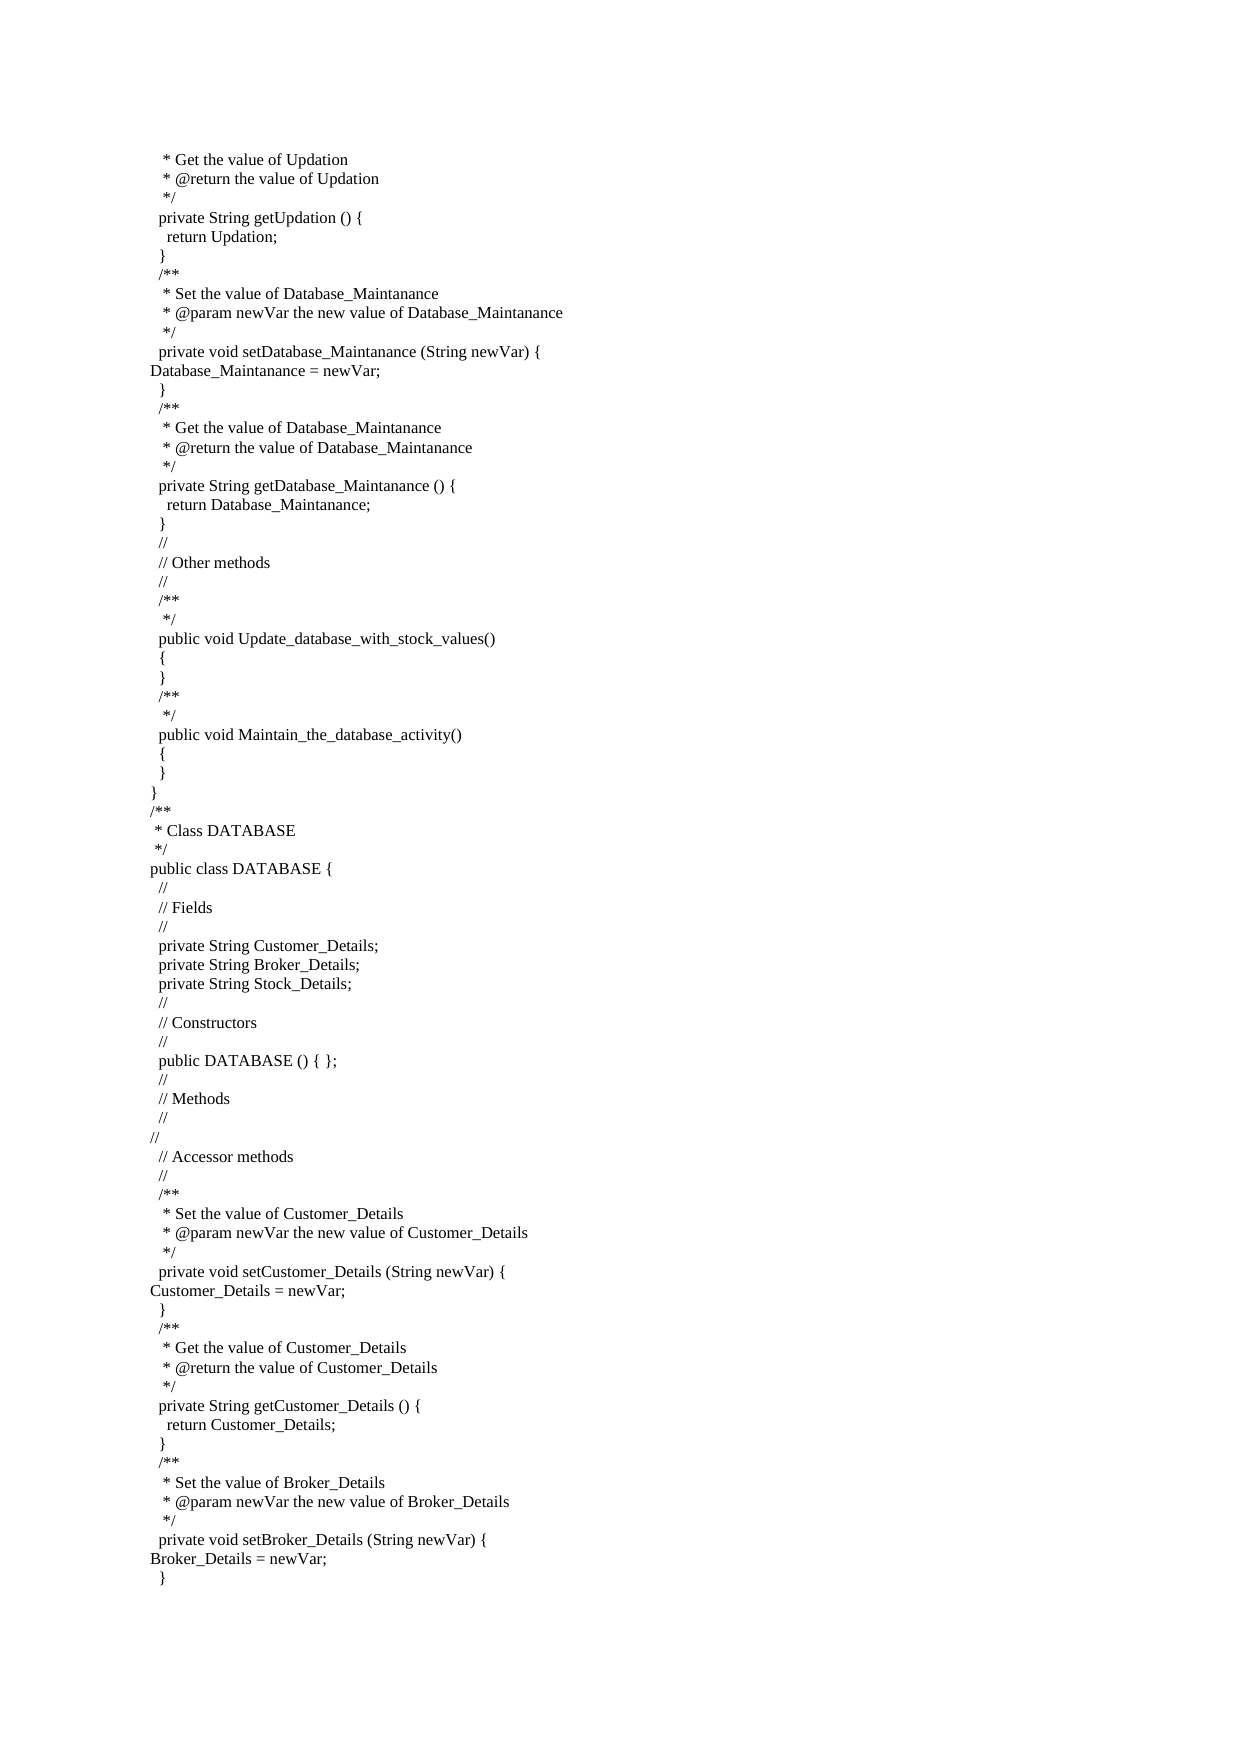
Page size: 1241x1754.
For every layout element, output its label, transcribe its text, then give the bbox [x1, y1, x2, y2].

text * @return the value of Updation [150, 169, 1090, 188]
text /** [150, 1185, 1090, 1204]
text private String Broker_Details; [150, 955, 1090, 974]
text public DATABASE () { }; [150, 1051, 1090, 1070]
text * Get the value of Database_Maintanance [150, 418, 1090, 437]
text */ [150, 1511, 1090, 1530]
text } [150, 514, 1090, 533]
text // [150, 878, 1090, 897]
text * @return the value of Customer_Details [150, 1357, 1090, 1377]
text } [150, 1568, 1090, 1587]
text */ [150, 1377, 1090, 1396]
text // [150, 533, 1090, 552]
text */ [150, 1242, 1090, 1262]
text private void setDatabase_Maintanance (String newVar) { [150, 342, 1090, 361]
text * Class DATABASE [150, 821, 1090, 840]
text Database_Maintanance = newVar; [150, 361, 1090, 380]
text private String getCustomer_Details () { [150, 1396, 1090, 1415]
text /** [150, 1453, 1090, 1472]
text return Database_Maintanance; [150, 495, 1090, 514]
text * @return the value of Database_Maintanance [150, 437, 1090, 457]
text /** [150, 399, 1090, 418]
text public void Update_database_with_stock_values() [150, 629, 1090, 648]
text } [150, 1434, 1090, 1453]
text * @param newVar the new value of Database_Maintanance [150, 303, 1090, 322]
text } [150, 246, 1090, 265]
text return Customer_Details; [150, 1415, 1090, 1434]
text // Fields [150, 897, 1090, 917]
text // Methods [150, 1089, 1090, 1108]
text } [150, 1300, 1090, 1319]
text { [150, 744, 1090, 763]
text public class DATABASE { [150, 859, 1090, 878]
text Broker_Details = newVar; [150, 1549, 1090, 1568]
text * Get the value of Updation [150, 150, 1090, 169]
text // [150, 1108, 1090, 1127]
text } [150, 763, 1090, 782]
text */ [150, 840, 1090, 859]
text } [150, 380, 1090, 399]
text // [150, 572, 1090, 591]
text // [150, 1166, 1090, 1185]
text // [150, 917, 1090, 936]
text private void setCustomer_Details (String newVar) { [150, 1262, 1090, 1281]
text /** [150, 802, 1090, 821]
text * Set the value of Broker_Details [150, 1472, 1090, 1492]
text * Set the value of Customer_Details [150, 1204, 1090, 1223]
text } [150, 667, 1090, 687]
text /** [150, 687, 1090, 706]
text * @param newVar the new value of Customer_Details [150, 1223, 1090, 1242]
text private String Customer_Details; [150, 936, 1090, 955]
text return Updation; [150, 227, 1090, 246]
text */ [150, 610, 1090, 629]
text * Get the value of Customer_Details [150, 1338, 1090, 1357]
text // [150, 1032, 1090, 1051]
text */ [150, 457, 1090, 476]
text // Other methods [150, 552, 1090, 572]
text private String getDatabase_Maintanance () { [150, 476, 1090, 495]
text /** [150, 1319, 1090, 1338]
text // Accessor methods [150, 1147, 1090, 1166]
text // Constructors [150, 1012, 1090, 1032]
text private String getUpdation () { [150, 207, 1090, 227]
text * Set the value of Database_Maintanance [150, 284, 1090, 303]
text { [150, 648, 1090, 667]
text /** [150, 591, 1090, 610]
text * @param newVar the new value of Broker_Details [150, 1492, 1090, 1511]
text */ [150, 322, 1090, 342]
text private void setBroker_Details (String newVar) { [150, 1530, 1090, 1549]
text // [150, 1127, 1090, 1147]
text } [150, 782, 1090, 802]
text Customer_Details = newVar; [150, 1281, 1090, 1300]
text private String Stock_Details; [150, 974, 1090, 993]
text // [150, 993, 1090, 1012]
text // [150, 1070, 1090, 1089]
text */ [150, 706, 1090, 725]
text /** [150, 265, 1090, 284]
text */ [150, 188, 1090, 207]
text public void Maintain_the_database_activity() [150, 725, 1090, 744]
